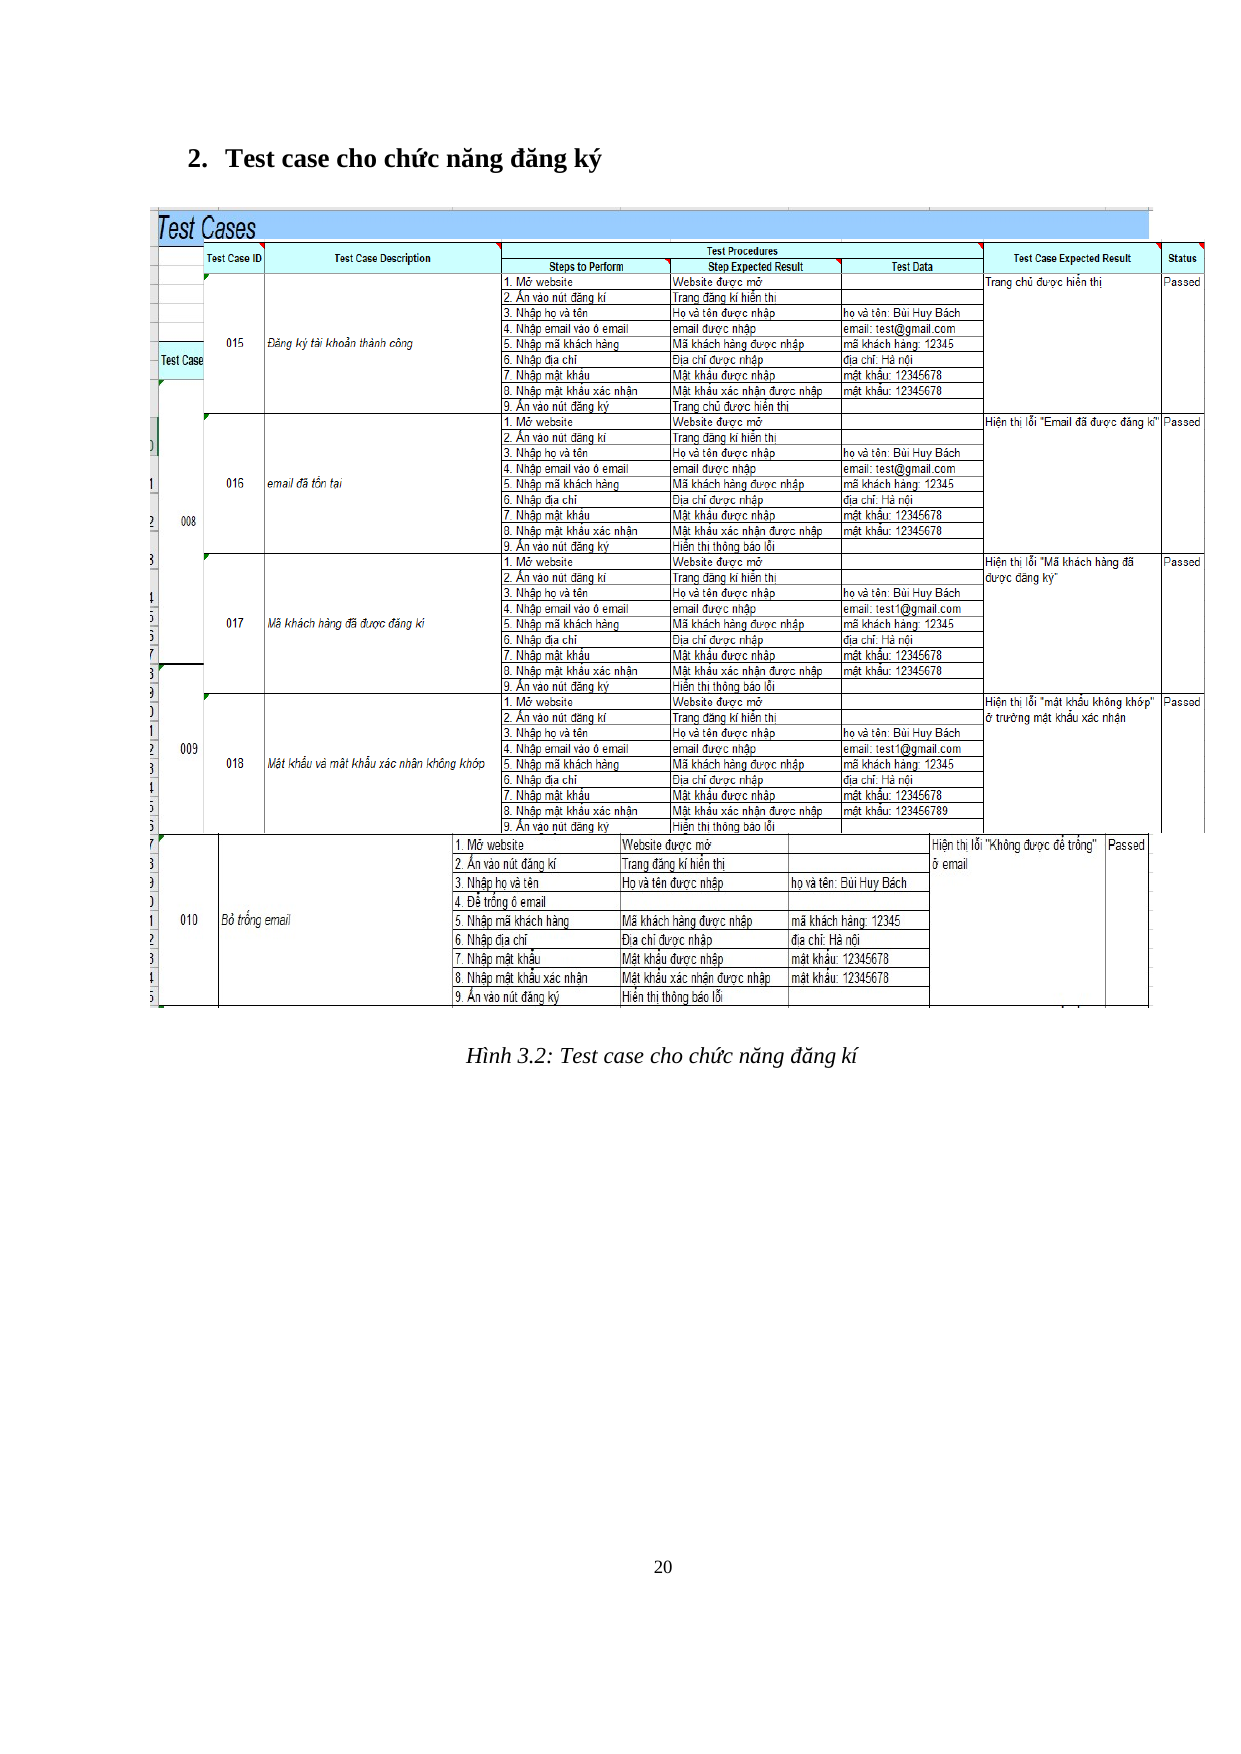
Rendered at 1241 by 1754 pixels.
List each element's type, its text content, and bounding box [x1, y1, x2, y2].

subtitle Test case cho chức năng đăng ký [187, 142, 1124, 173]
text Hình 3.2: Test case cho chức năng đăng kí [121, 1043, 1205, 1069]
picture [150, 207, 1205, 1008]
